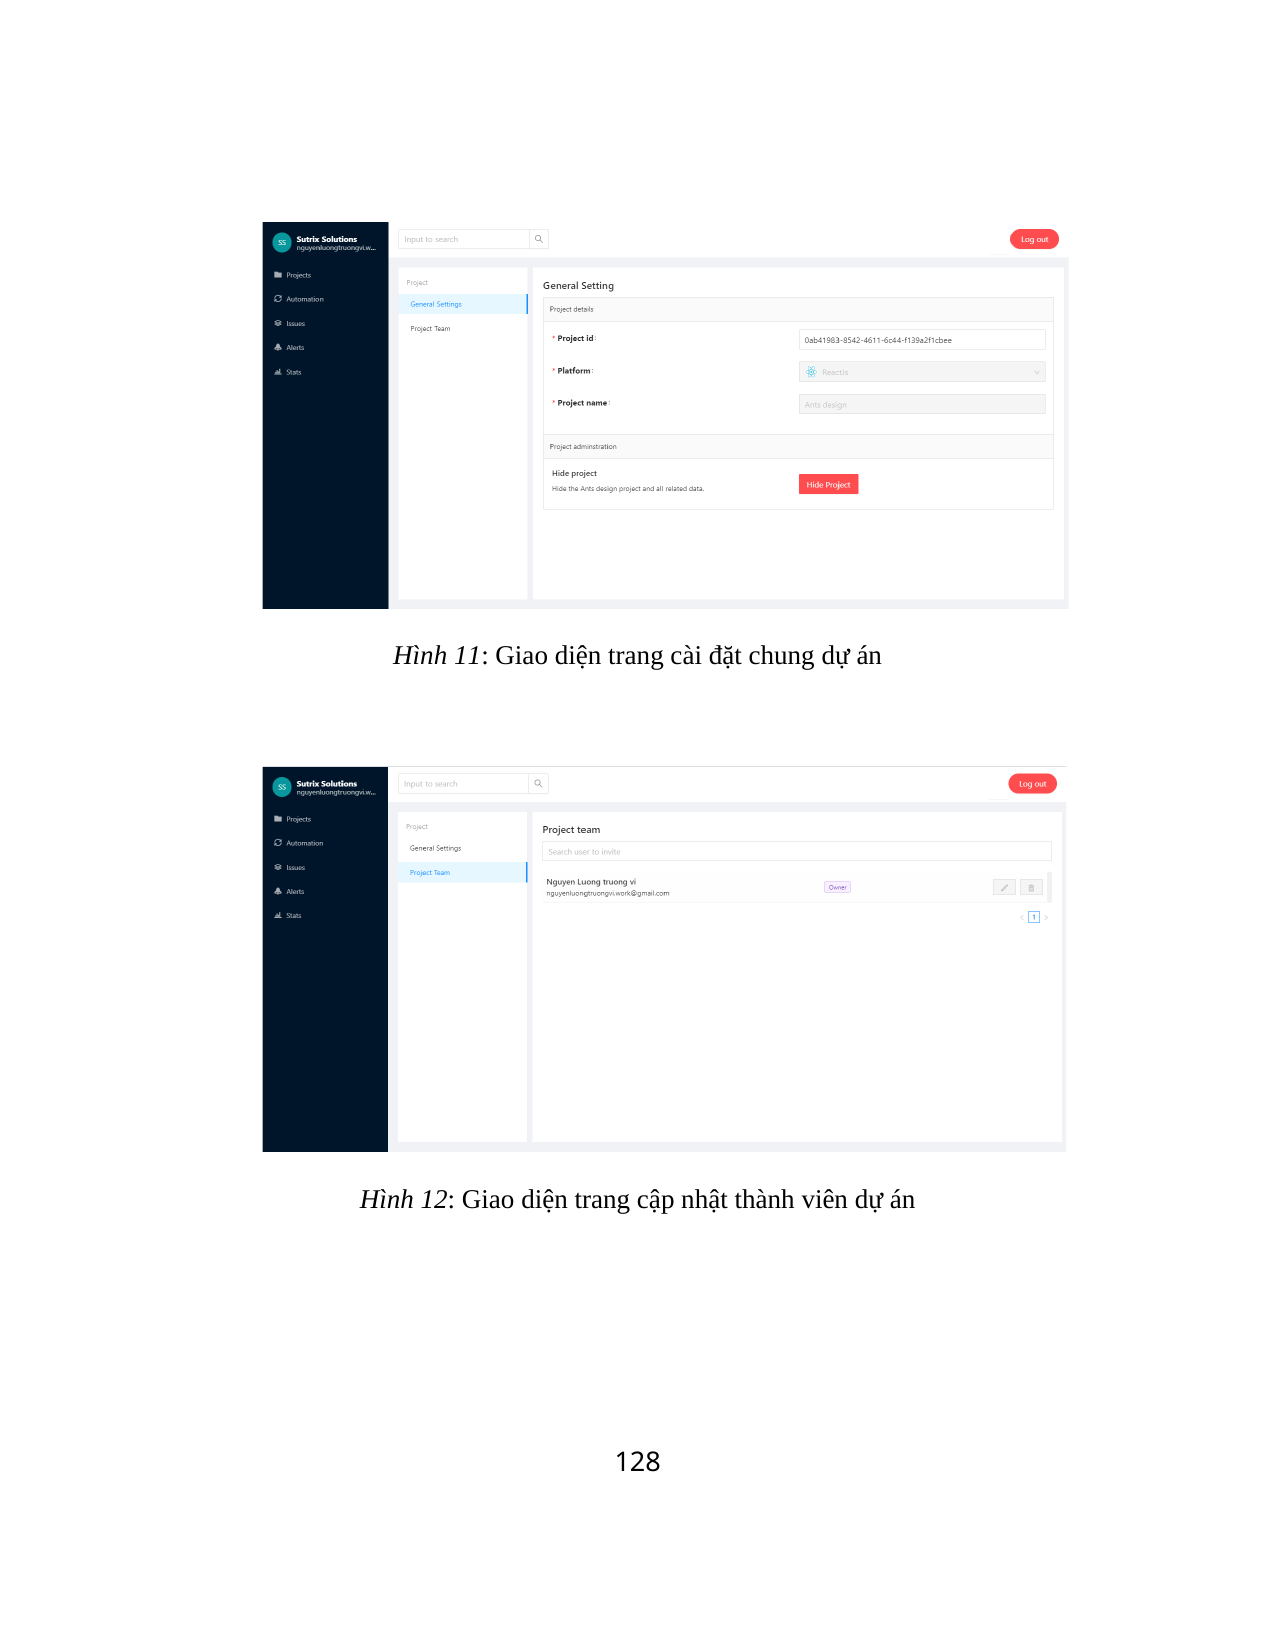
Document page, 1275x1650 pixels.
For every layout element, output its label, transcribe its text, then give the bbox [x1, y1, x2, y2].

text Hình 11: Giao diện trang cài đặt chung dự án [150, 639, 1125, 670]
picture [262, 222, 1069, 609]
picture [262, 766, 1067, 1152]
text Hình 12: Giao diện trang cập nhật thành viên dự án [150, 1183, 1125, 1214]
